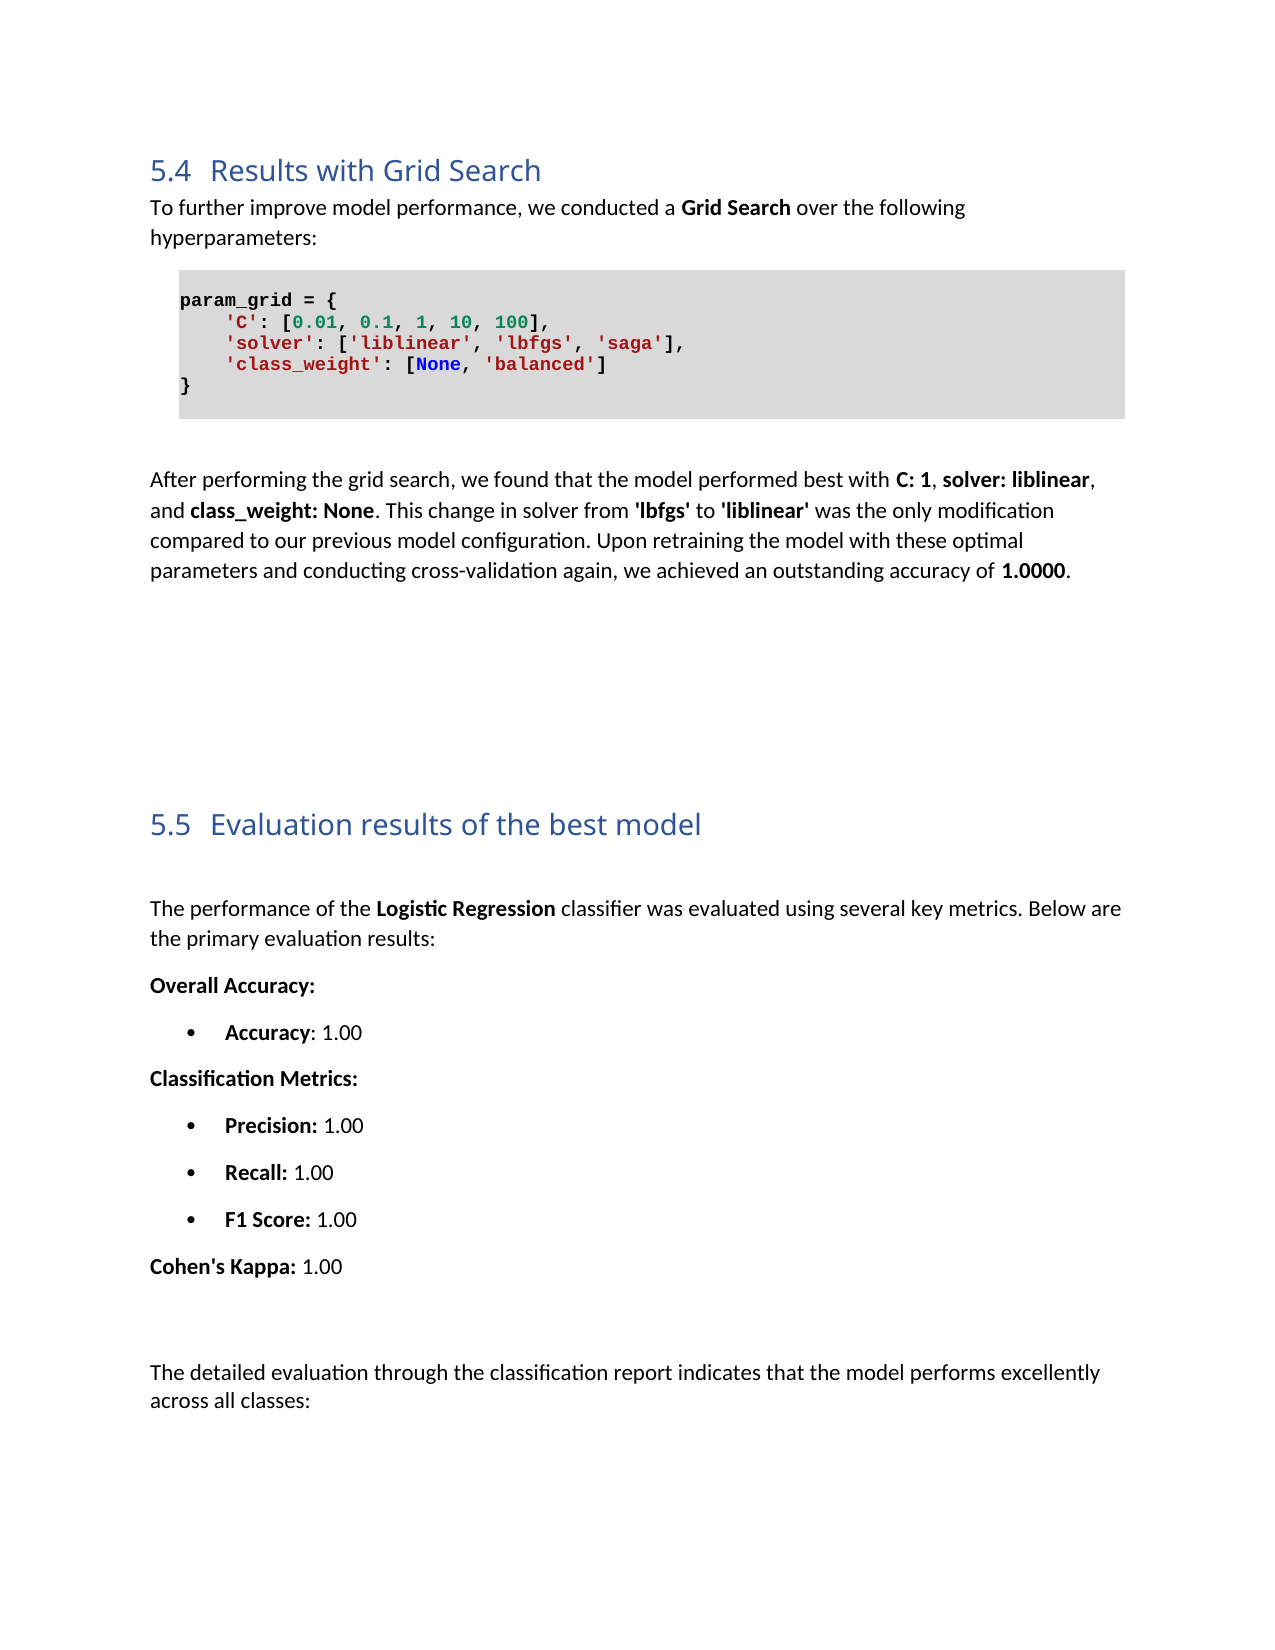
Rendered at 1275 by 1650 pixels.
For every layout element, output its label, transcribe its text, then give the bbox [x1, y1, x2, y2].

list Accuracy: 1.00 [187, 1018, 1125, 1046]
list F1 Score: 1.00 [187, 1205, 1125, 1233]
text 'class_weight': [None, 'balanced'] [179, 355, 1125, 376]
text After performing the grid search, we found that the model performed best with C: 1, solver: liblinear, and class_weight: None. This change in solver from 'lbfgs' to 'liblinear' was the only modification compared to our previous model configuration. Upon retraining the model with these optimal parameters and conducting cross-validation again, we achieved an outstanding accuracy of 1.0000. [150, 466, 1125, 644]
text To further improve model performance, we conducted a Grid Search over the following hyperparameters: [150, 193, 1125, 251]
list Precision: 1.00 [187, 1111, 1125, 1139]
text 'solver': ['liblinear', 'lbfgs', 'saga'], [179, 334, 1125, 355]
text The detailed evaluation through the classification report indicates that the model performs excellently across all classes: [150, 1358, 1125, 1414]
text Classification Metrics: [150, 1064, 1125, 1093]
text } [179, 376, 1125, 397]
list Recall: 1.00 [187, 1158, 1125, 1186]
subtitle Results with Grid Search [150, 150, 1125, 190]
text param_grid = { [179, 291, 1125, 312]
subtitle Evaluation results of the best model [150, 804, 1125, 844]
text The performance of the Logistic Regression classifier was evaluated using several key metrics. Below are the primary evaluation results: [150, 894, 1125, 952]
text Overall Accuracy: [150, 971, 1125, 999]
text Cohen's Kappa: 1.00 [150, 1252, 1125, 1280]
text 'C': [0.01, 0.1, 1, 10, 100], [179, 312, 1125, 334]
